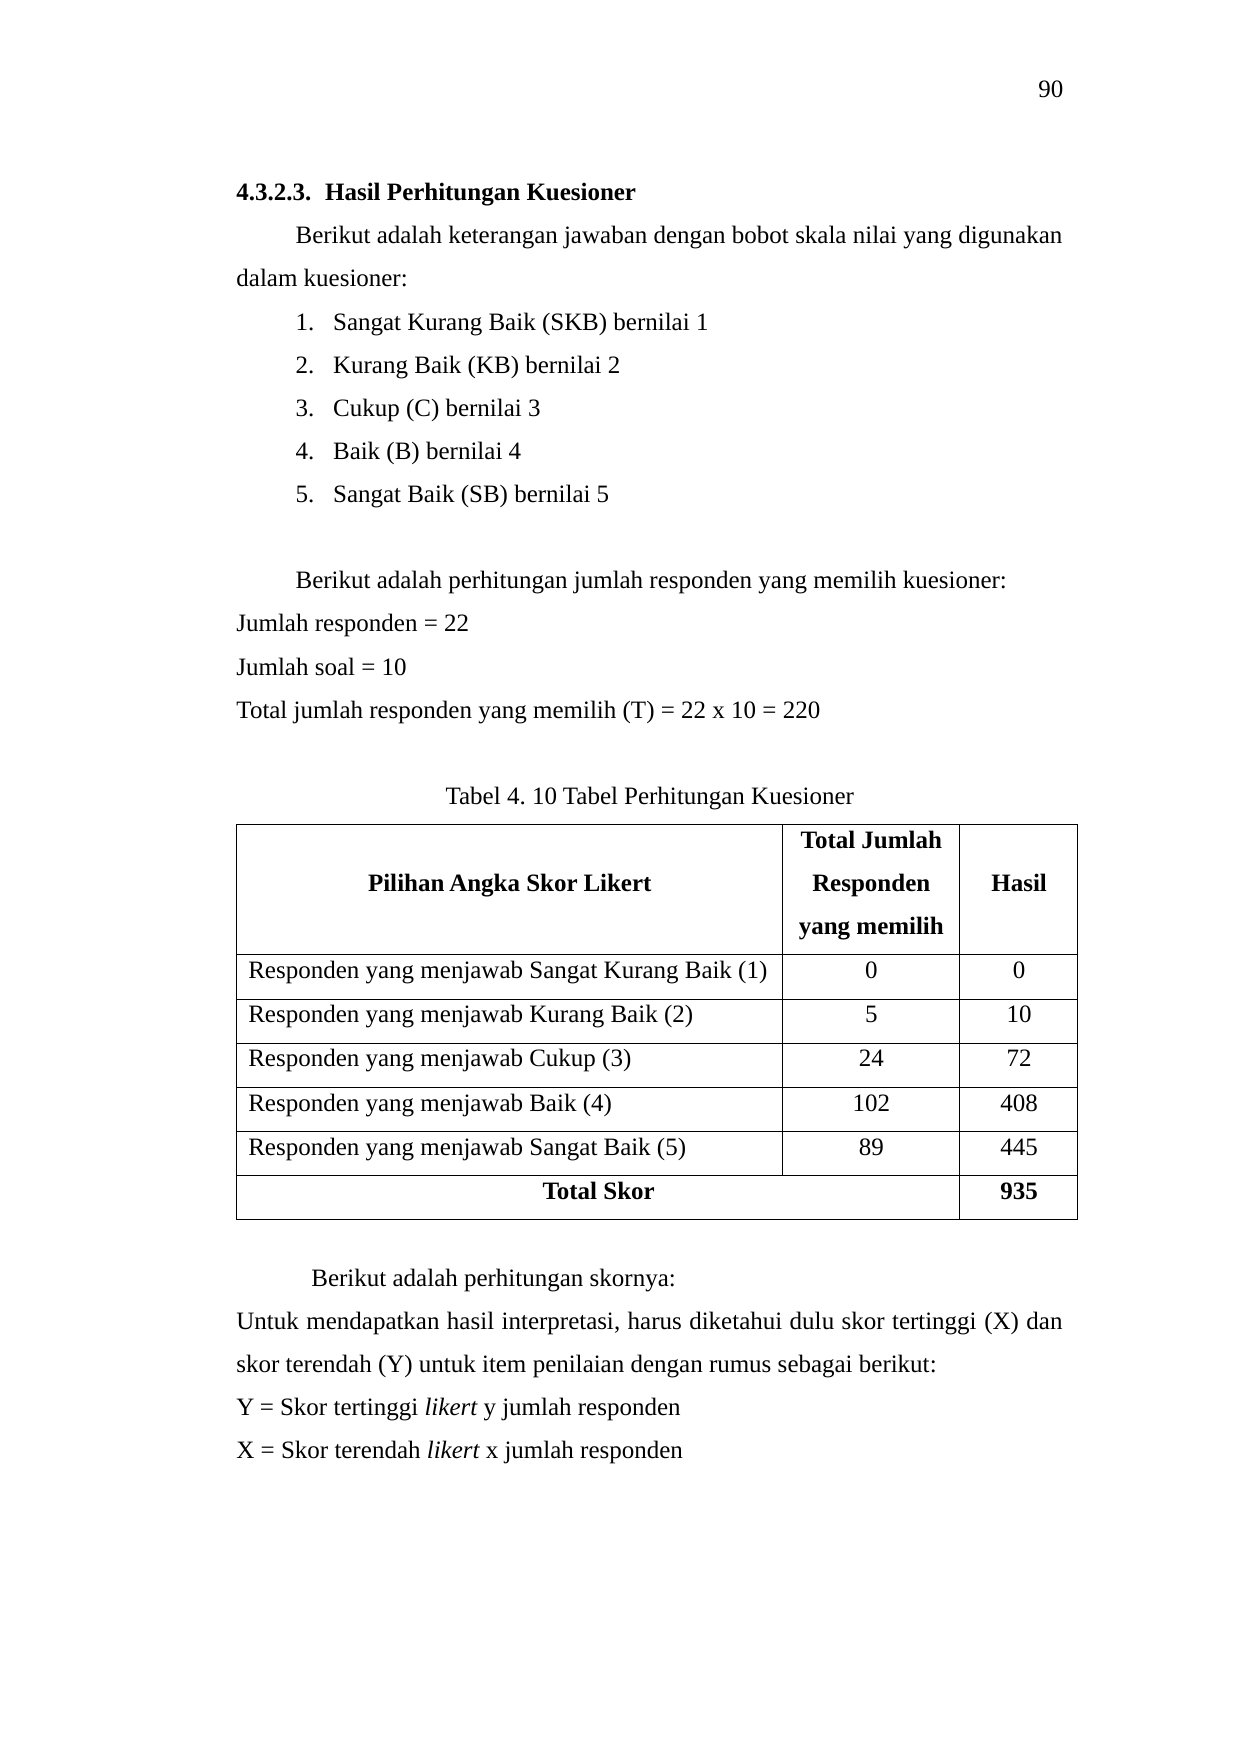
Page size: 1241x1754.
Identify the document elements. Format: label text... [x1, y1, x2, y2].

table_cell 24 [783, 1044, 959, 1087]
table_header Total Jumlah Responden yang memilih [783, 825, 959, 954]
table_cell 10 [960, 1000, 1077, 1042]
table_cell 5 [783, 1000, 959, 1042]
table_cell 0 [783, 955, 959, 998]
subtitle Hasil Perhitungan Kuesioner [236, 177, 1063, 206]
text Y = Skor tertinggi likert y jumlah responden [236, 1392, 1063, 1421]
text Total jumlah responden yang memilih (T) = 22 x 10 = 220 [236, 695, 1063, 723]
list Cukup (C) bernilai 3 [295, 393, 1063, 422]
table_cell 935 [960, 1176, 1077, 1219]
table_cell 0 [960, 955, 1077, 998]
list Sangat Baik (SB) bernilai 5 [295, 479, 1063, 508]
list Sangat Kurang Baik (SKB) bernilai 1 [295, 307, 1063, 335]
text Untuk mendapatkan hasil interpretasi, harus diketahui dulu skor tertinggi (X) dan skor terendah (Y) untuk item penilaian dengan rumus sebagai berikut: [236, 1306, 1063, 1378]
table_cell 89 [783, 1132, 959, 1175]
text Berikut adalah perhitungan skornya: [236, 1263, 1063, 1292]
table_cell Responden yang menjawab Cukup (3) [237, 1044, 782, 1087]
table_cell 72 [960, 1044, 1077, 1087]
table_cell Responden yang menjawab Baik (4) [237, 1088, 782, 1131]
text X = Skor terendah likert x jumlah responden [236, 1435, 1063, 1464]
table_cell Responden yang menjawab Sangat Kurang Baik (1) [237, 955, 782, 998]
table_cell Responden yang menjawab Kurang Baik (2) [237, 1000, 782, 1042]
table_header Pilihan Angka Skor Likert [237, 825, 782, 954]
table_cell Total Skor [237, 1176, 959, 1219]
list Kurang Baik (KB) bernilai 2 [295, 350, 1063, 378]
list Baik (B) bernilai 4 [295, 436, 1063, 465]
text Berikut adalah keterangan jawaban dengan bobot skala nilai yang digunakan dalam kuesioner: [236, 220, 1063, 292]
text Tabel 4. 10 Tabel Perhitungan Kuesioner [236, 781, 1063, 810]
text Jumlah responden = 22 [236, 608, 1063, 637]
table_cell 445 [960, 1132, 1077, 1175]
table_cell 408 [960, 1088, 1077, 1131]
table_cell 102 [783, 1088, 959, 1131]
table_header Hasil [960, 825, 1077, 954]
table_cell Responden yang menjawab Sangat Baik (5) [237, 1132, 782, 1175]
text Berikut adalah perhitungan jumlah responden yang memilih kuesioner: [236, 565, 1063, 594]
text Jumlah soal = 10 [236, 652, 1063, 680]
